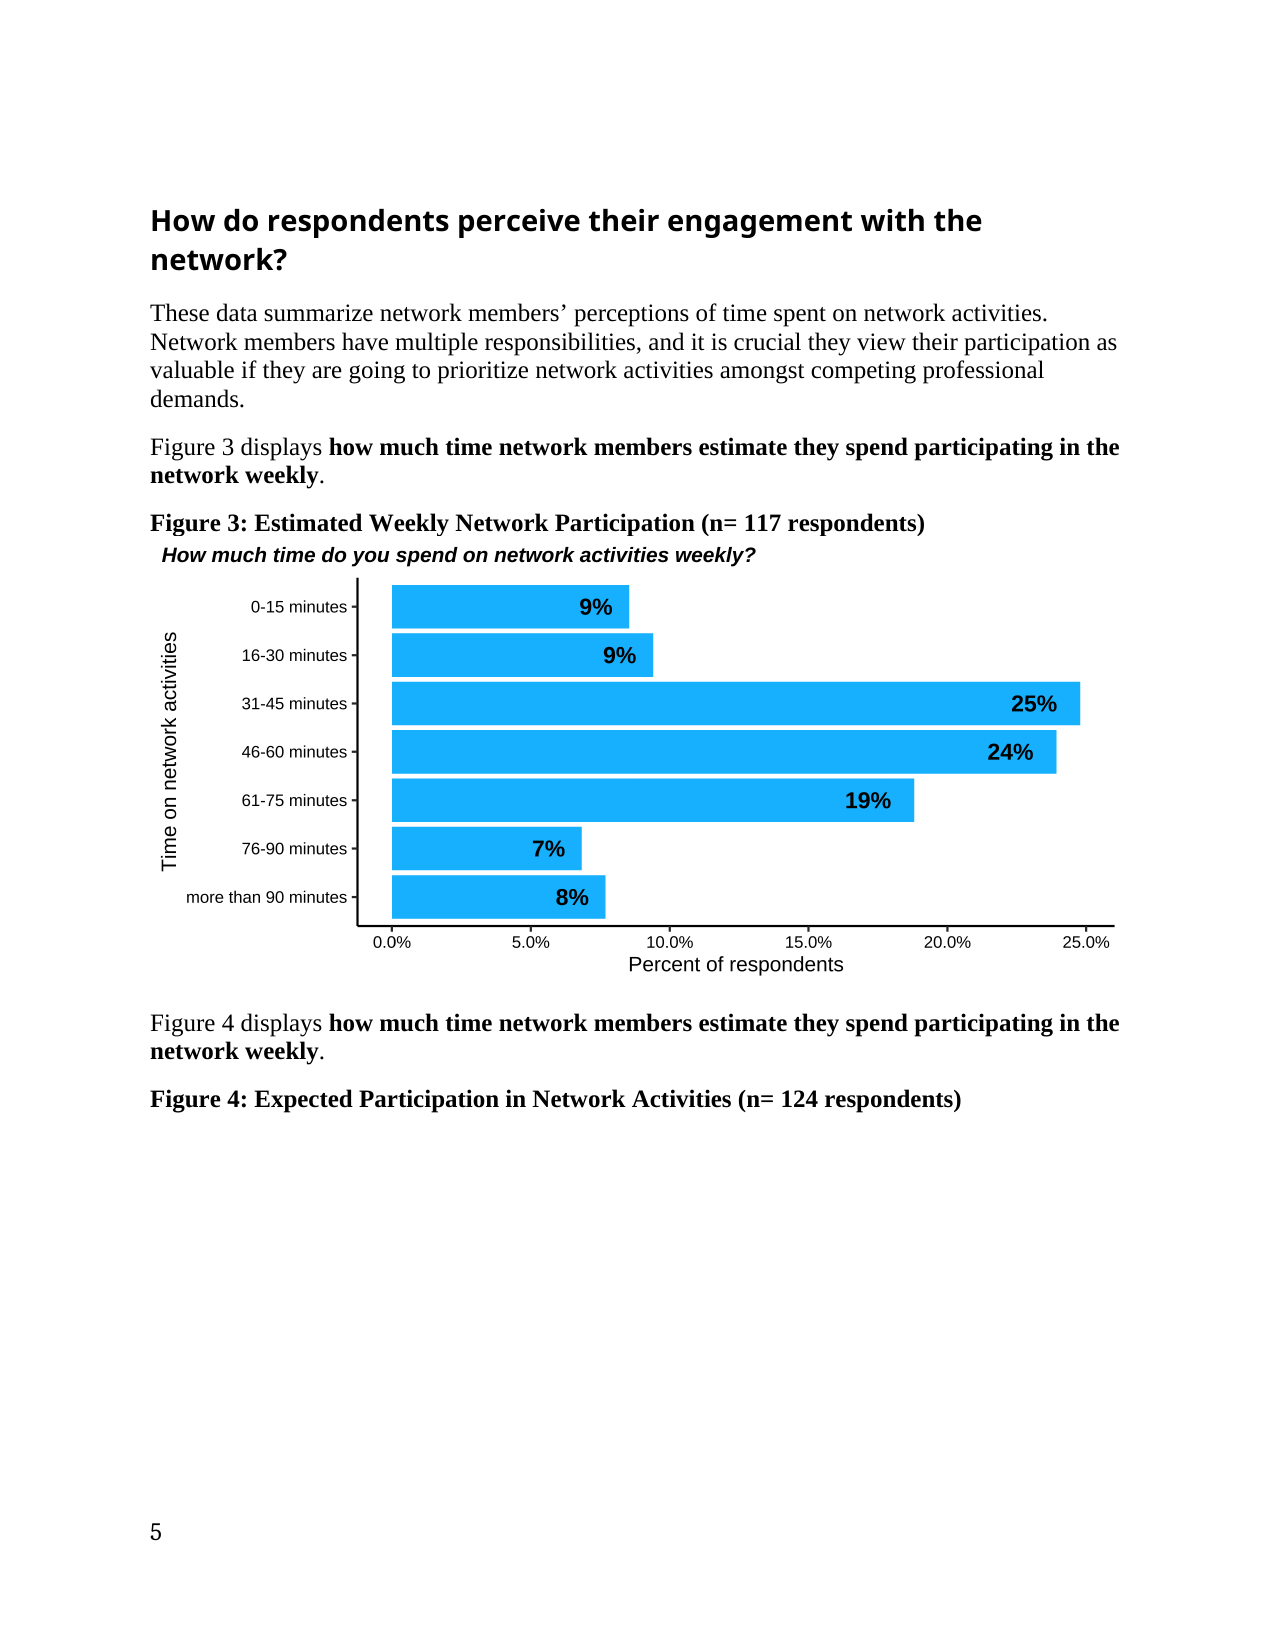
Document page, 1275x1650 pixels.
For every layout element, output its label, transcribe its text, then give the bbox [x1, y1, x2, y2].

picture [150, 536, 1125, 987]
text These data summarize network members’ perceptions of time spent on network activities. Network members have multiple responsibilities, and it is crucial they view their participation as valuable if they are going to prioritize network activities amongst competing professional demands. [150, 298, 1125, 413]
text Figure 3: Estimated Weekly Network Participation (n= 117 respondents) [150, 508, 1125, 536]
text Figure 3 displays how much time network members estimate they spend participating in the network weekly. [150, 432, 1125, 489]
text Figure 4 displays how much time network members estimate they spend participating in the network weekly. [150, 1008, 1125, 1065]
text Figure 4: Expected Participation in Network Activities (n= 124 respondents) [150, 1084, 1125, 1113]
subtitle How do respondents perceive their engagement with the network? [150, 200, 1125, 279]
